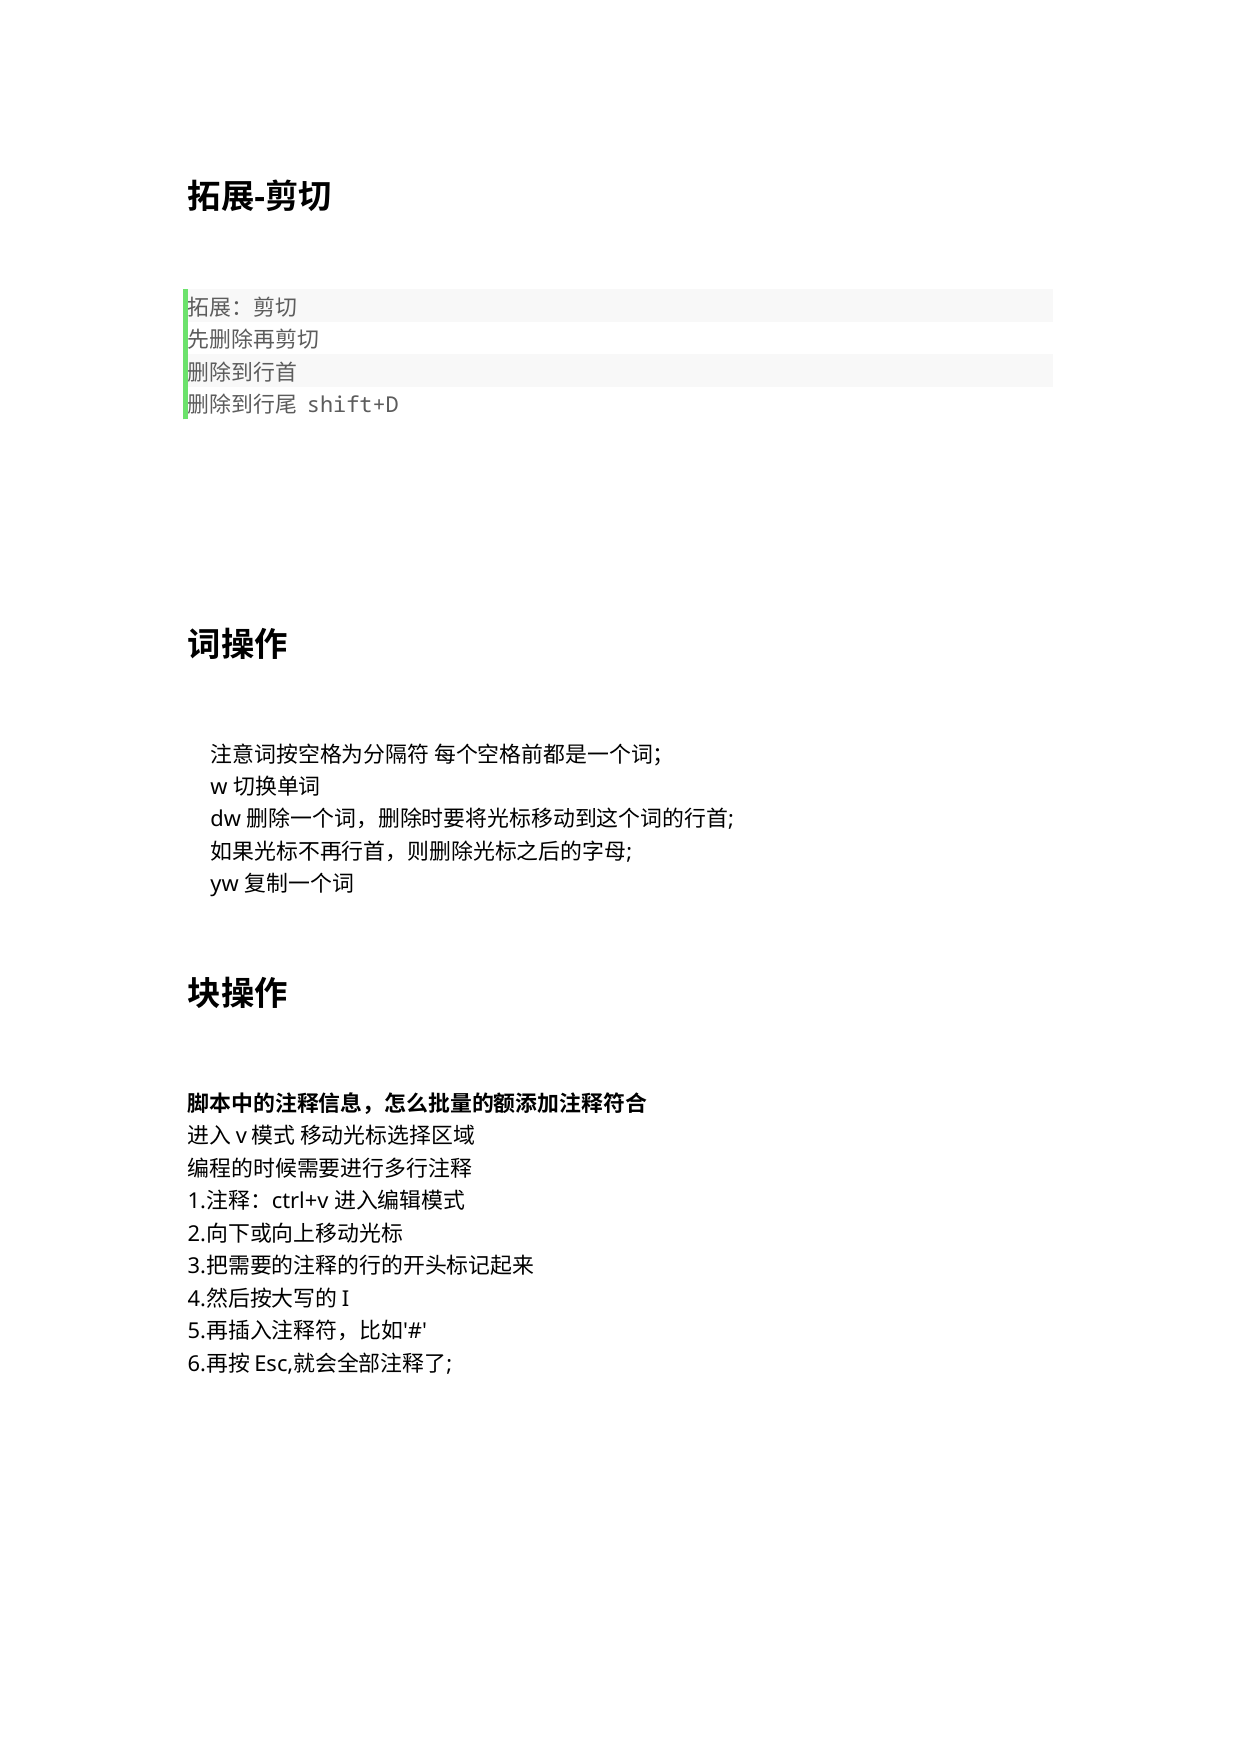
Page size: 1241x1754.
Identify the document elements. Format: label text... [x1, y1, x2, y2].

text 3.把需要的注释的行的开头标记起来 [187, 1248, 1053, 1280]
text 进入v模式 移动光标选择区域 [187, 1118, 1053, 1150]
text 脚本中的注释信息，怎么批量的额添加注释符合 [187, 1085, 1053, 1118]
text 删除到行首 [188, 354, 1053, 387]
text 6.再按Esc,就会全部注释了; [187, 1345, 1053, 1378]
text 注意词按空格为分隔符 每个空格前都是一个词； [187, 736, 1053, 769]
text 如果光标不再行首，则删除光标之后的字母; [187, 834, 1053, 866]
text 4.然后按大写的I [187, 1280, 1053, 1313]
subtitle 块操作 [187, 958, 1053, 1023]
subtitle 词操作 [187, 609, 1053, 674]
text 5.再插入注释符，比如'#' [187, 1313, 1053, 1345]
subtitle 拓展-剪切 [187, 162, 1053, 227]
text 拓展：剪切 [188, 289, 1053, 322]
text 2.向下或向上移动光标 [187, 1215, 1053, 1248]
text dw 删除一个词，删除时要将光标移动到这个词的行首; [187, 801, 1053, 834]
text 1.注释：ctrl+v 进入编辑模式 [187, 1183, 1053, 1215]
text 先删除再剪切 [188, 322, 1053, 354]
text 编程的时候需要进行多行注释 [187, 1150, 1053, 1183]
text w 切换单词 [187, 769, 1053, 801]
text yw 复制一个词 [187, 866, 1053, 899]
text 删除到行尾 shift+D [188, 387, 1053, 419]
